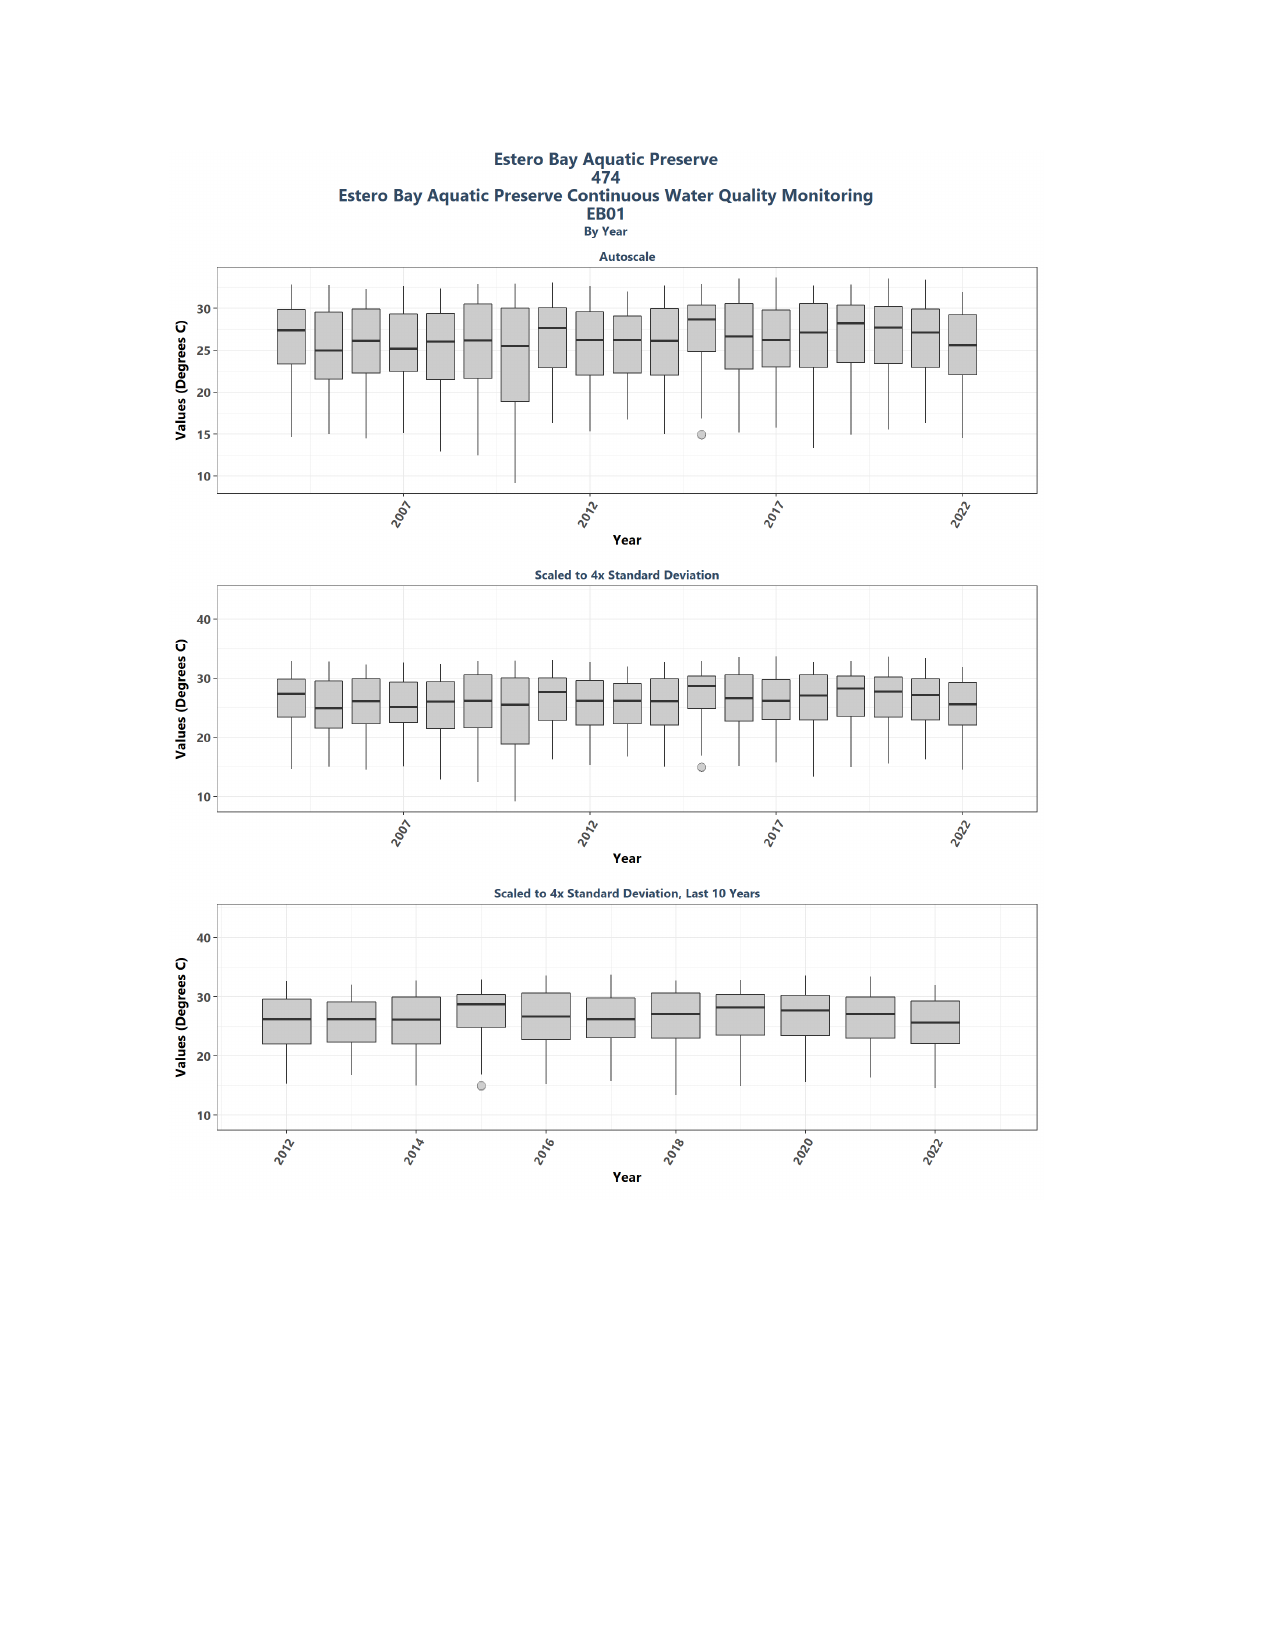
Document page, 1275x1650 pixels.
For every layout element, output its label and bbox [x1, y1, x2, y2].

picture [168, 150, 1044, 1200]
